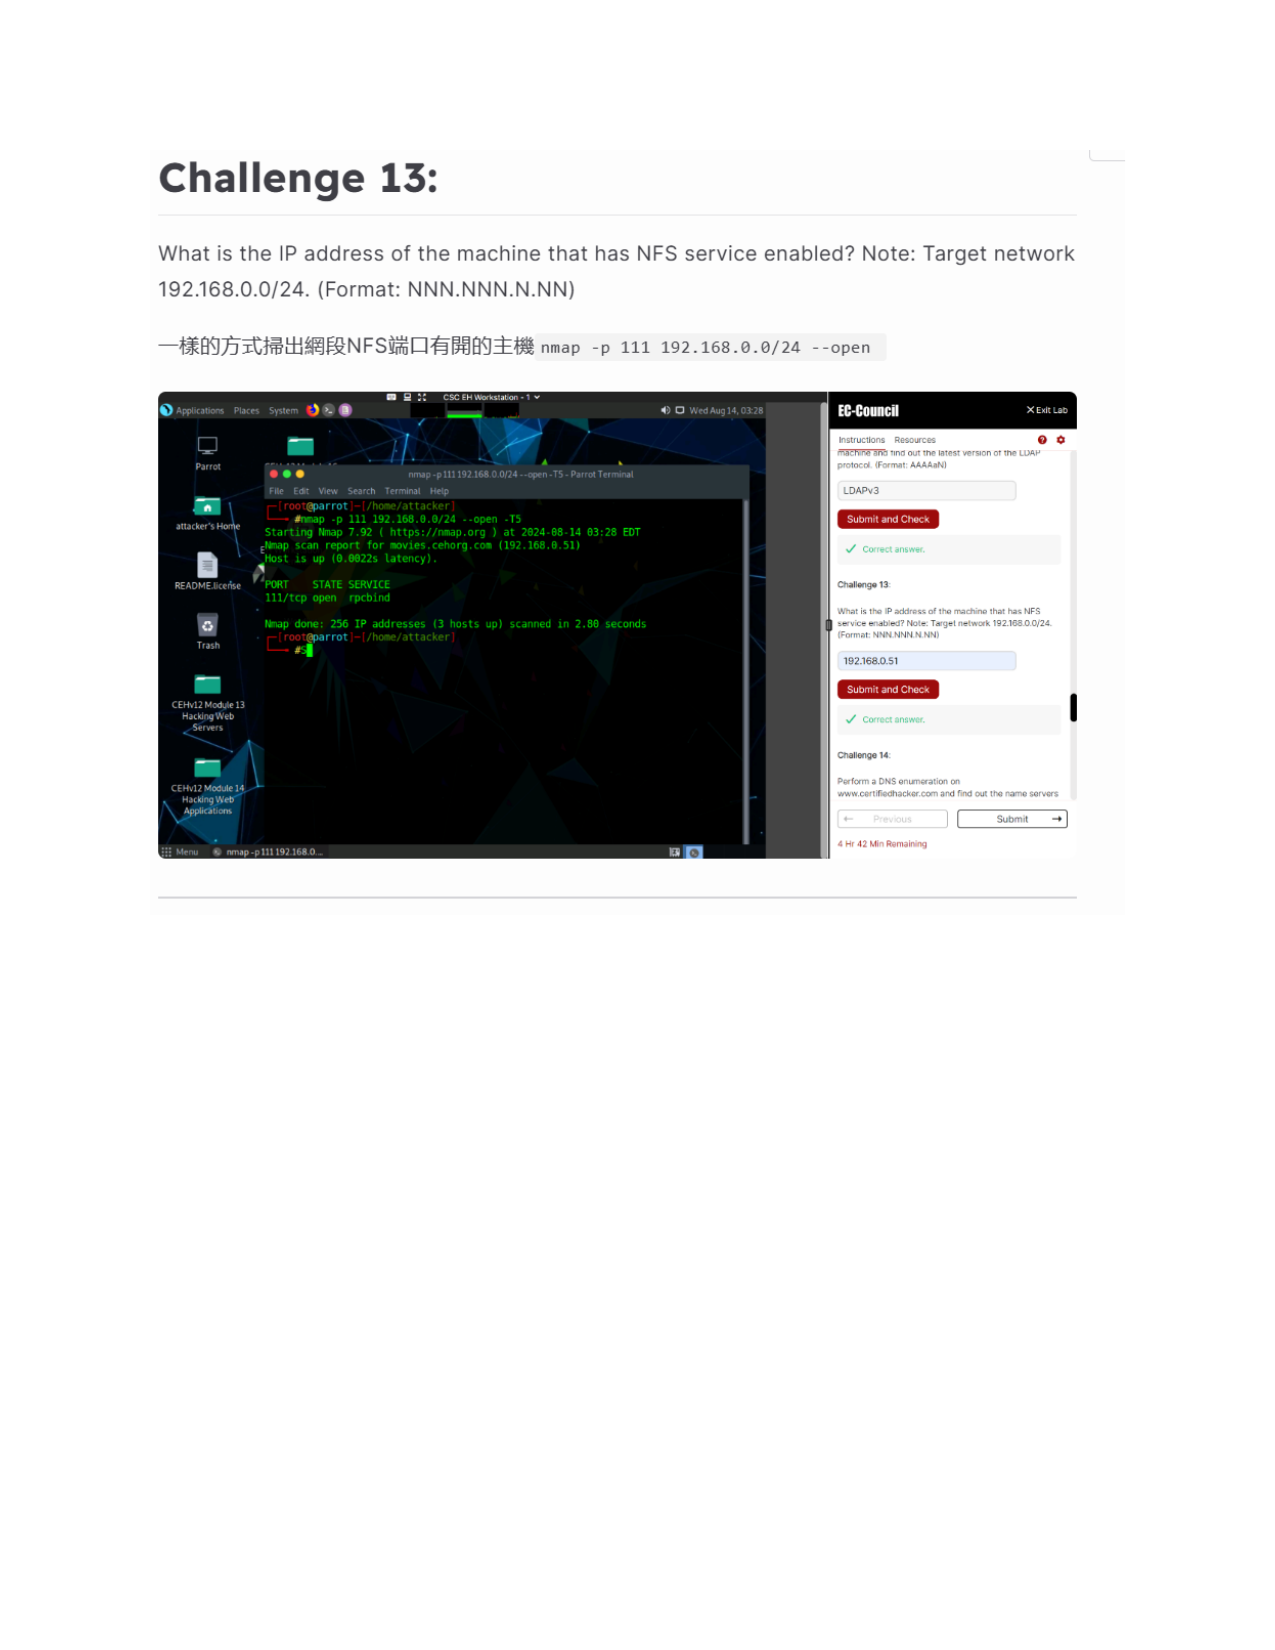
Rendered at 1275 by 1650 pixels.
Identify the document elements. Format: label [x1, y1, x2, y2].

picture [150, 150, 1125, 915]
